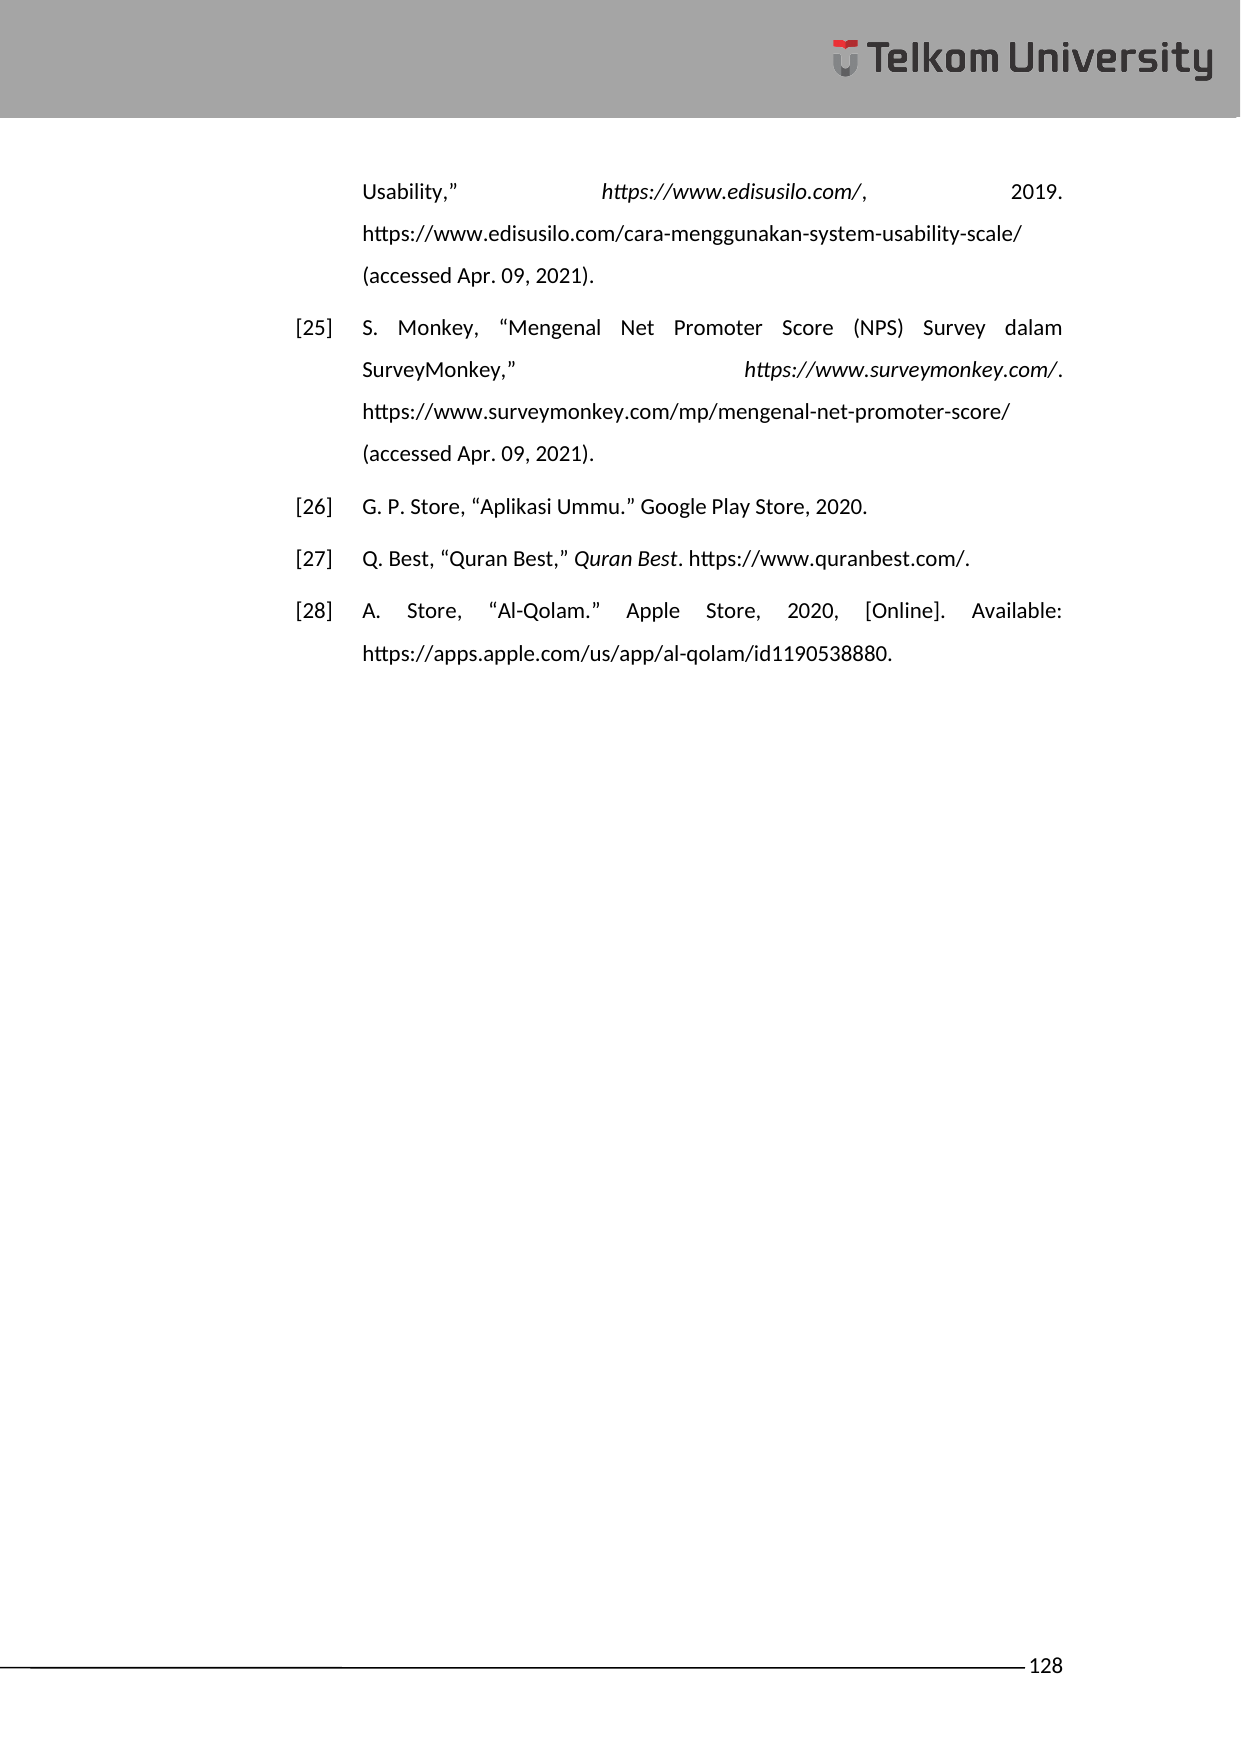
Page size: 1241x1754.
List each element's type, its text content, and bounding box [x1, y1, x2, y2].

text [295, 177, 1063, 289]
text [28] A. Store, “Al-Qolam.” Apple Store, 2020, [Online]. Available: https://apps.apple.com/us/app/al-qolam/id1190538880. [295, 597, 1063, 667]
picture [833, 40, 1213, 81]
text [25] S. Monkey, “Mengenal Net Promoter Score (NPS) Survey dalam SurveyMonkey,” https://www.surveymonkey.com/. https://www.surveymonkey.com/mp/mengenal-net-promoter-score/ (accessed Apr. 09, 2021). [295, 313, 1063, 467]
text [27] Q. Best, “Quran Best,” Quran Best. https://www.quranbest.com/. [295, 544, 1063, 572]
text [26] G. P. Store, “Aplikasi Ummu.” Google Play Store, 2020. [295, 492, 1063, 520]
